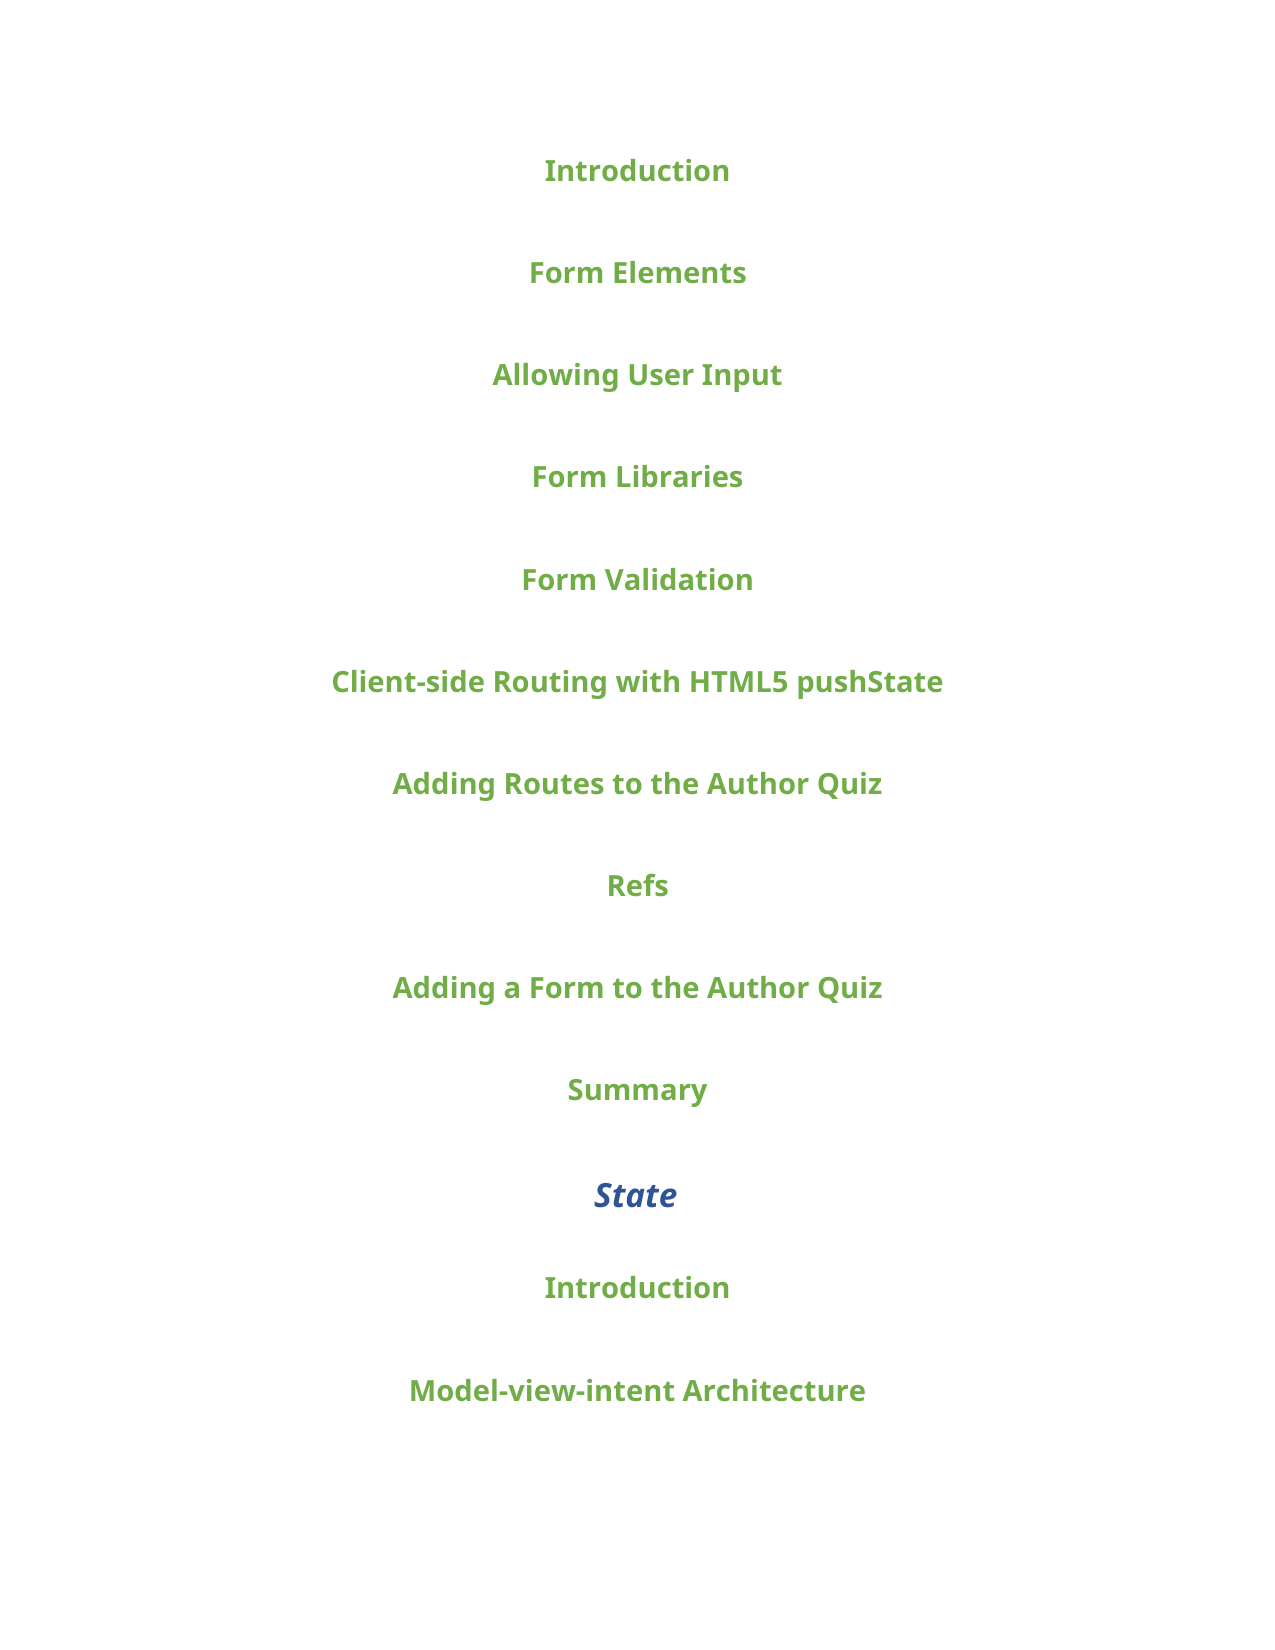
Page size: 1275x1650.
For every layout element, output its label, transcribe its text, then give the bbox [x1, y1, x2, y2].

subtitle Allowing User Input [150, 354, 1125, 394]
subtitle Form Elements [150, 252, 1125, 292]
subtitle Introduction [150, 150, 1125, 190]
subtitle Adding a Form to the Author Quiz [150, 967, 1125, 1007]
subtitle Form Validation [150, 559, 1125, 598]
subtitle Summary [150, 1070, 1125, 1109]
subtitle Client-side Routing with HTML5 pushState [150, 661, 1125, 701]
subtitle Introduction [150, 1268, 1125, 1307]
subtitle Form Libraries [150, 457, 1125, 496]
subtitle Adding Routes to the Author Quiz [150, 763, 1125, 803]
subtitle Model-view-intent Architecture [150, 1370, 1125, 1409]
subtitle State [150, 1172, 1125, 1217]
subtitle Refs [150, 865, 1125, 905]
